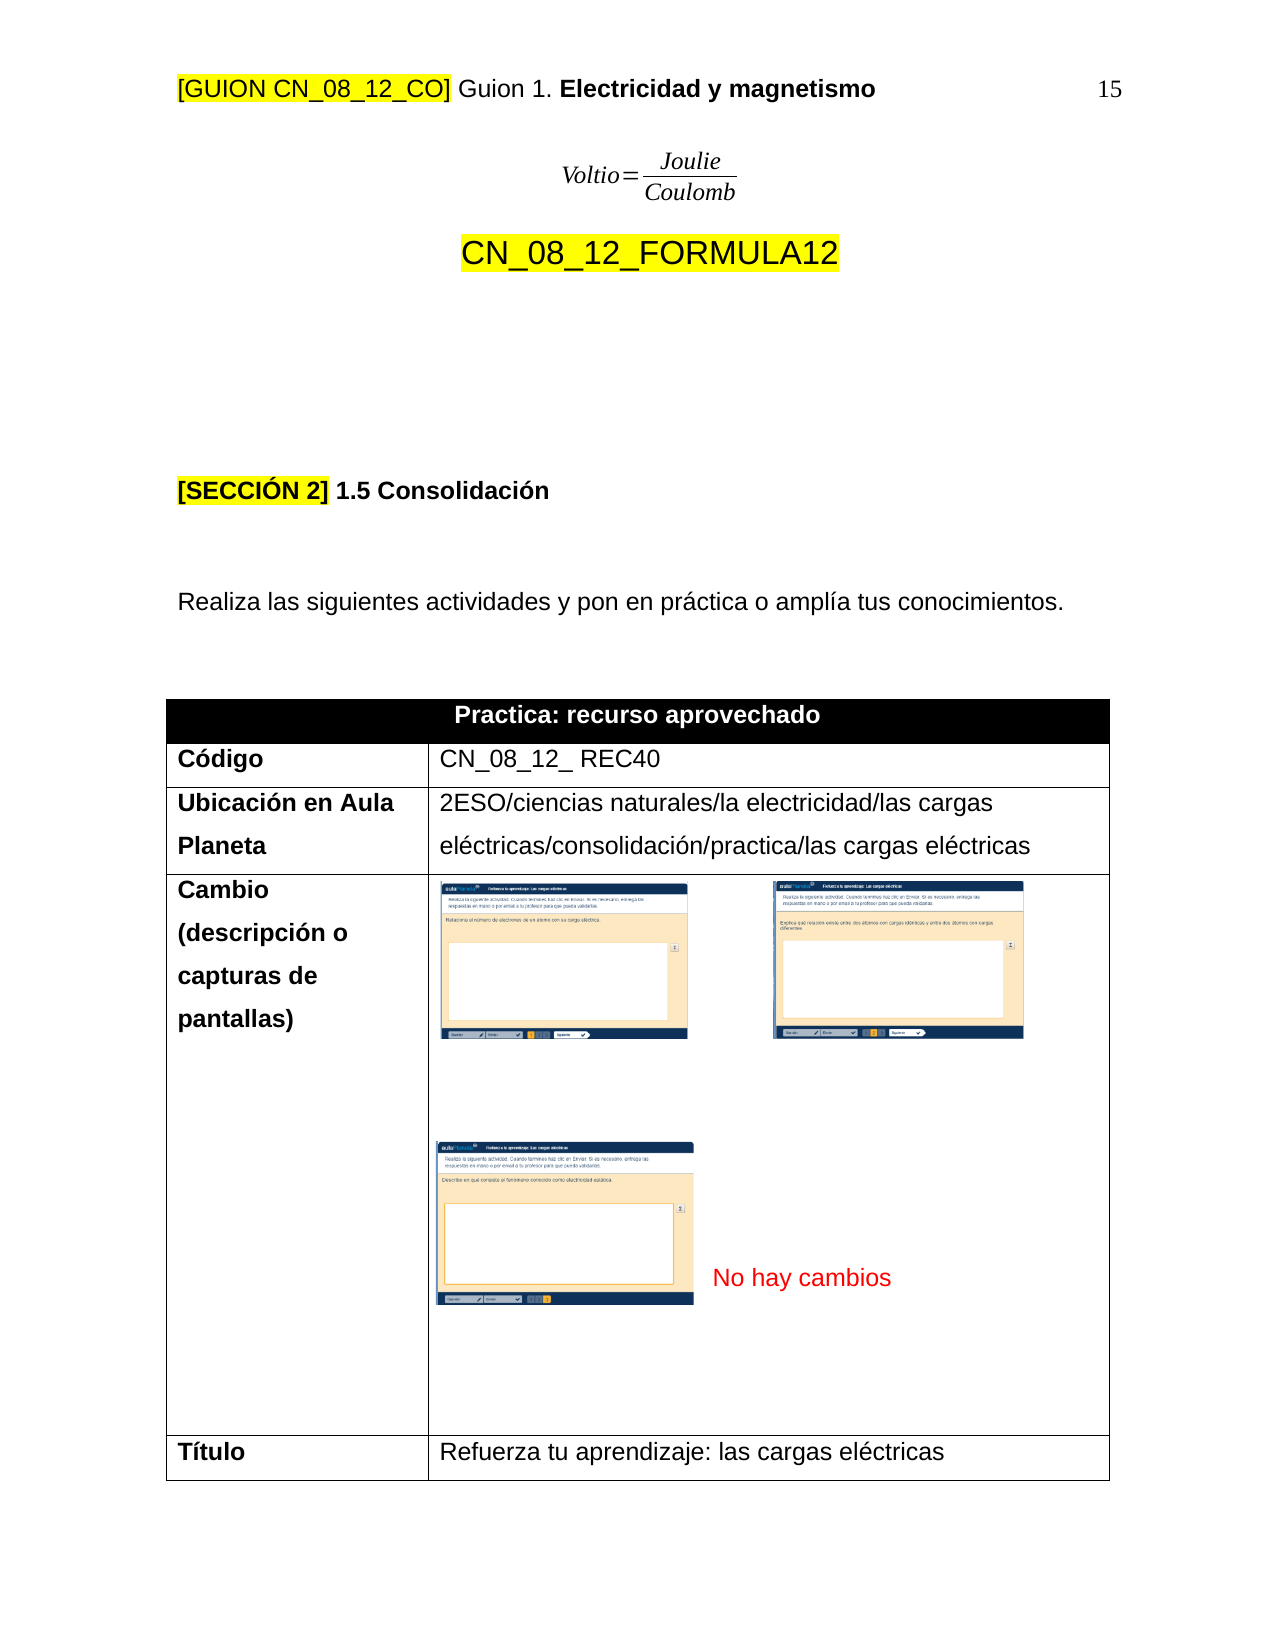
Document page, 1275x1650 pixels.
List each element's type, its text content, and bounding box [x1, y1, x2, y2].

table_cell CN_08_12_ REC40 [429, 744, 1109, 787]
table_header Practica: recurso aprovechado [167, 700, 1109, 743]
picture [773, 881, 1024, 1039]
text CN_08_12_FORMULA12 [177, 233, 1122, 272]
table_cell 2ESO/ciencias naturales/la electricidad/las cargas eléctricas/consolidación/practica/las cargas eléctricas [429, 788, 1109, 874]
picture [440, 881, 688, 1039]
picture [435, 1141, 694, 1305]
table_cell Código [167, 744, 428, 787]
table_cell Título [167, 1436, 428, 1479]
text Realiza las siguientes actividades y pon en práctica o amplía tus conocimientos. [177, 587, 1122, 616]
text [SECCIÓN 2] 1.5 Consolidación [329, 476, 1122, 505]
table_cell Cambio (descripción o capturas de pantallas) [167, 875, 428, 1435]
table_cell Refuerza tu aprendizaje: las cargas eléctricas [429, 1436, 1109, 1479]
table_cell No hay cambios [429, 875, 1109, 1435]
table_cell Ubicación en Aula Planeta [167, 788, 428, 874]
